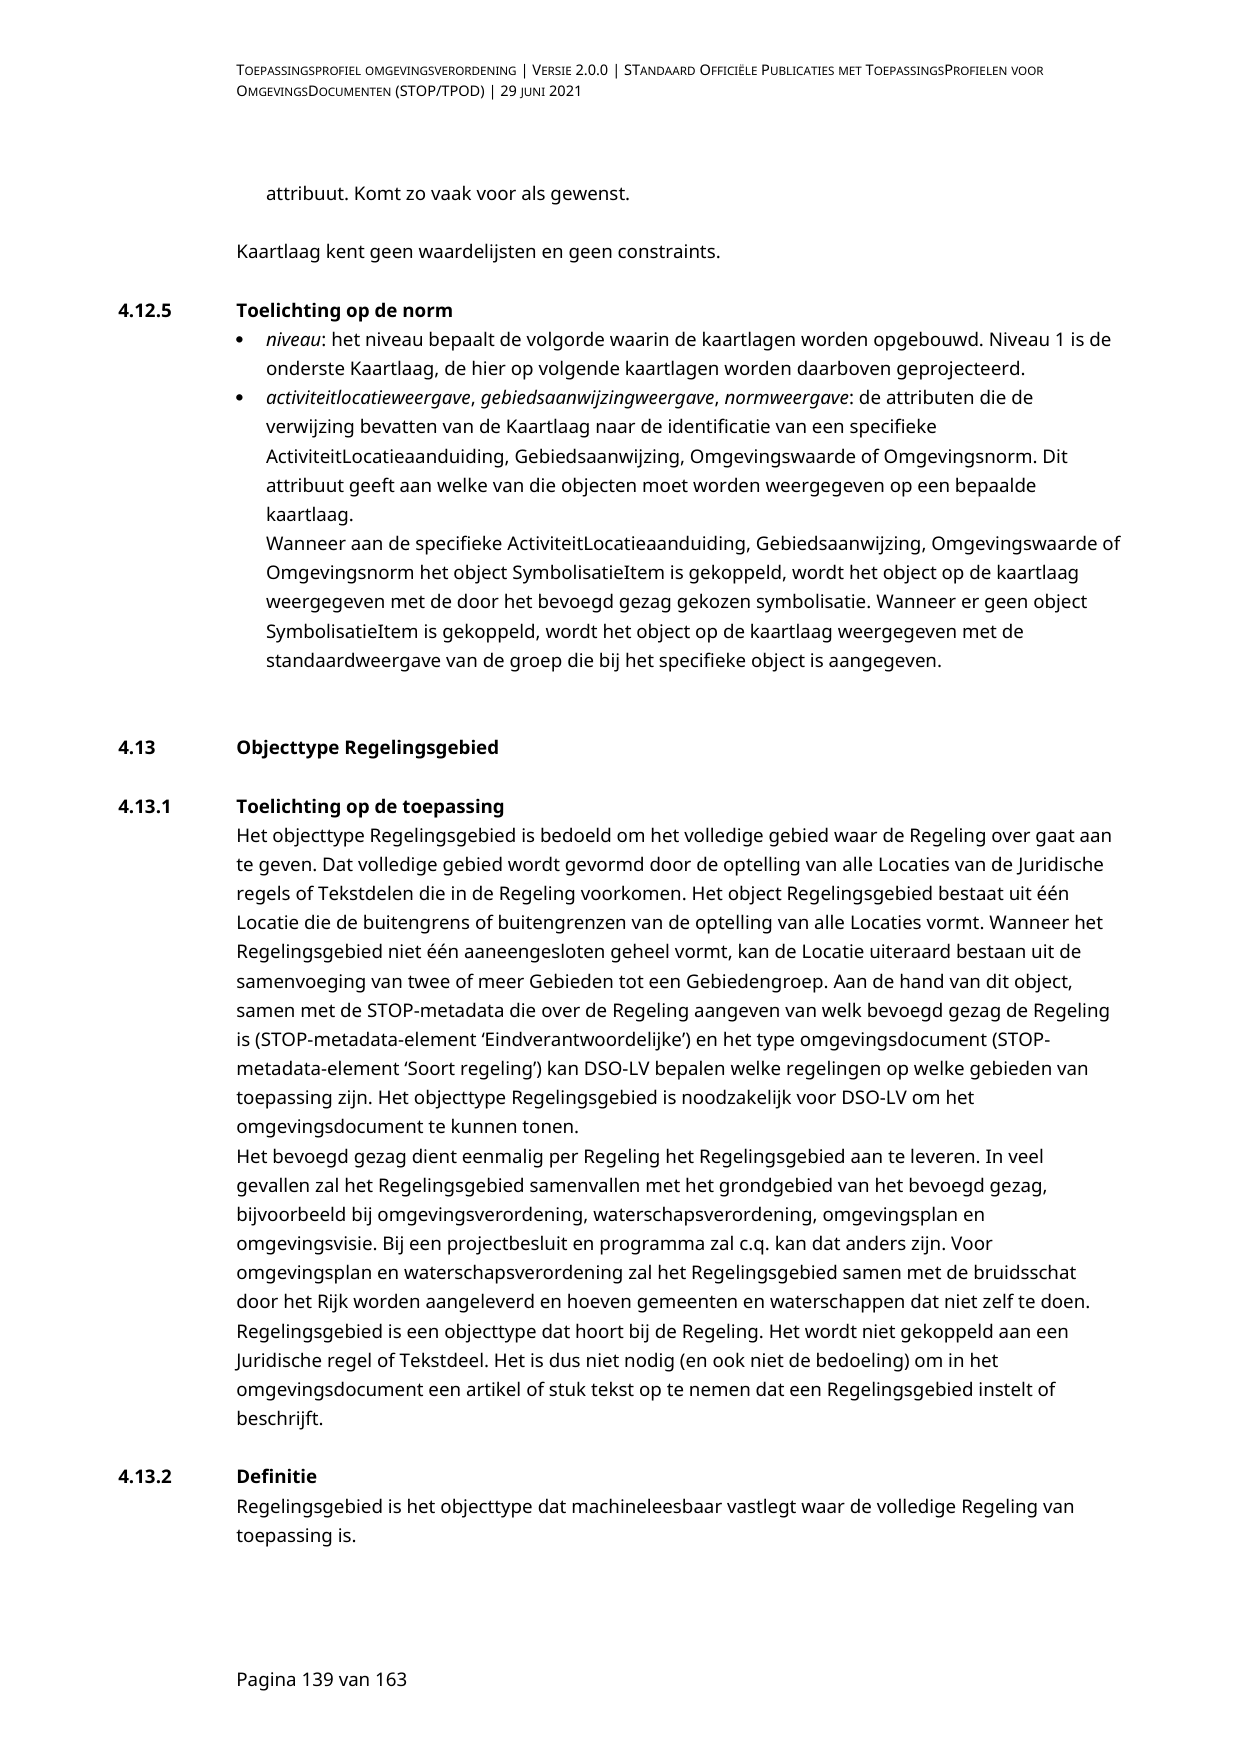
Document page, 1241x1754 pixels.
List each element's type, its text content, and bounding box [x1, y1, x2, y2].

text Kaartlaag kent geen waardelijsten en geen constraints. [236, 236, 1122, 265]
text Het objecttype Regelingsgebied is bedoeld om het volledige gebied waar de Regeling over gaat aan te geven. Dat volledige gebied wordt gevormd door de optelling van alle Locaties van de Juridische regels of Tekstdelen die in de Regeling voorkomen. Het object Regelingsgebied bestaat uit één Locatie die de buitengrens of buitengrenzen van de optelling van alle Locaties vormt. Wanneer het Regelingsgebied niet één aaneengesloten geheel vormt, kan de Locatie uiteraard bestaan uit de samenvoeging van twee of meer Gebieden tot een Gebiedengroep. Aan de hand van dit object, samen met de STOP-metadata die over de Regeling aangeven van welk bevoegd gezag de Regeling is (STOP-metadata-element ‘Eindverantwoordelijke’) en het type omgevingsdocument (STOP-metadata-element ‘Soort regeling’) kan DSO-LV bepalen welke regelingen op welke gebieden van toepassing zijn. Het objecttype Regelingsgebied is noodzakelijk voor DSO-LV om het omgevingsdocument te kunnen tonen. [236, 819, 1122, 1140]
text activiteitlocatieweergave, gebiedsaanwijzingweergave, normweergave: de attributen die de verwijzing bevatten van de Kaartlaag naar de identificatie van een specifieke ActiviteitLocatieaanduiding, Gebiedsaanwijzing, Omgevingswaarde of Omgevingsnorm. Dit attribuut geeft aan welke van die objecten moet worden weergegeven op een bepaalde kaartlaag. Wanneer aan de specifieke ActiviteitLocatieaanduiding, Gebiedsaanwijzing, Omgevingswaarde of Omgevingsnorm het object SymbolisatieItem is gekoppeld, wordt het object op de kaartlaag weergegeven met de door het bevoegd gezag gekozen symbolisatie. Wanneer er geen object SymbolisatieItem is gekoppeld, wordt het object op de kaartlaag weergegeven met de standaardweergave van de groep die bij het specifieke object is aangegeven. [236, 381, 1122, 673]
subtitle Toelichting op de norm [118, 294, 1122, 323]
subtitle Toelichting op de toepassing [118, 790, 1122, 819]
text Regelingsgebied is een objecttype dat hoort bij de Regeling. Het wordt niet gekoppeld aan een Juridische regel of Tekstdeel. Het is dus niet nodig (en ook niet de bedoeling) om in het omgevingsdocument een artikel of stuk tekst op te nemen dat een Regelingsgebied instelt of beschrijft. [236, 1315, 1122, 1431]
text Het bevoegd gezag dient eenmalig per Regeling het Regelingsgebied aan te leveren. In veel gevallen zal het Regelingsgebied samenvallen met het grondgebied van het bevoegd gezag, bijvoorbeeld bij omgevingsverordening, waterschapsverordening, omgevingsplan en omgevingsvisie. Bij een projectbesluit en programma zal c.q. kan dat anders zijn. Voor omgevingsplan en waterschapsverordening zal het Regelingsgebied samen met de bruidsschat door het Rijk worden aangeleverd en hoeven gemeenten en waterschappen dat niet zelf te doen. [236, 1140, 1122, 1315]
text niveau: het niveau bepaalt de volgorde waarin de kaartlagen worden opgebouwd. Niveau 1 is de onderste Kaartlaag, de hier op volgende kaartlagen worden daarboven geprojecteerd. [236, 323, 1122, 381]
subtitle Objecttype Regelingsgebied [118, 731, 1122, 761]
text Regelingsgebied is het objecttype dat machineleesbaar vastlegt waar de volledige Regeling van toepassing is. [236, 1490, 1122, 1548]
subtitle Definitie [118, 1461, 1122, 1490]
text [236, 177, 1122, 206]
